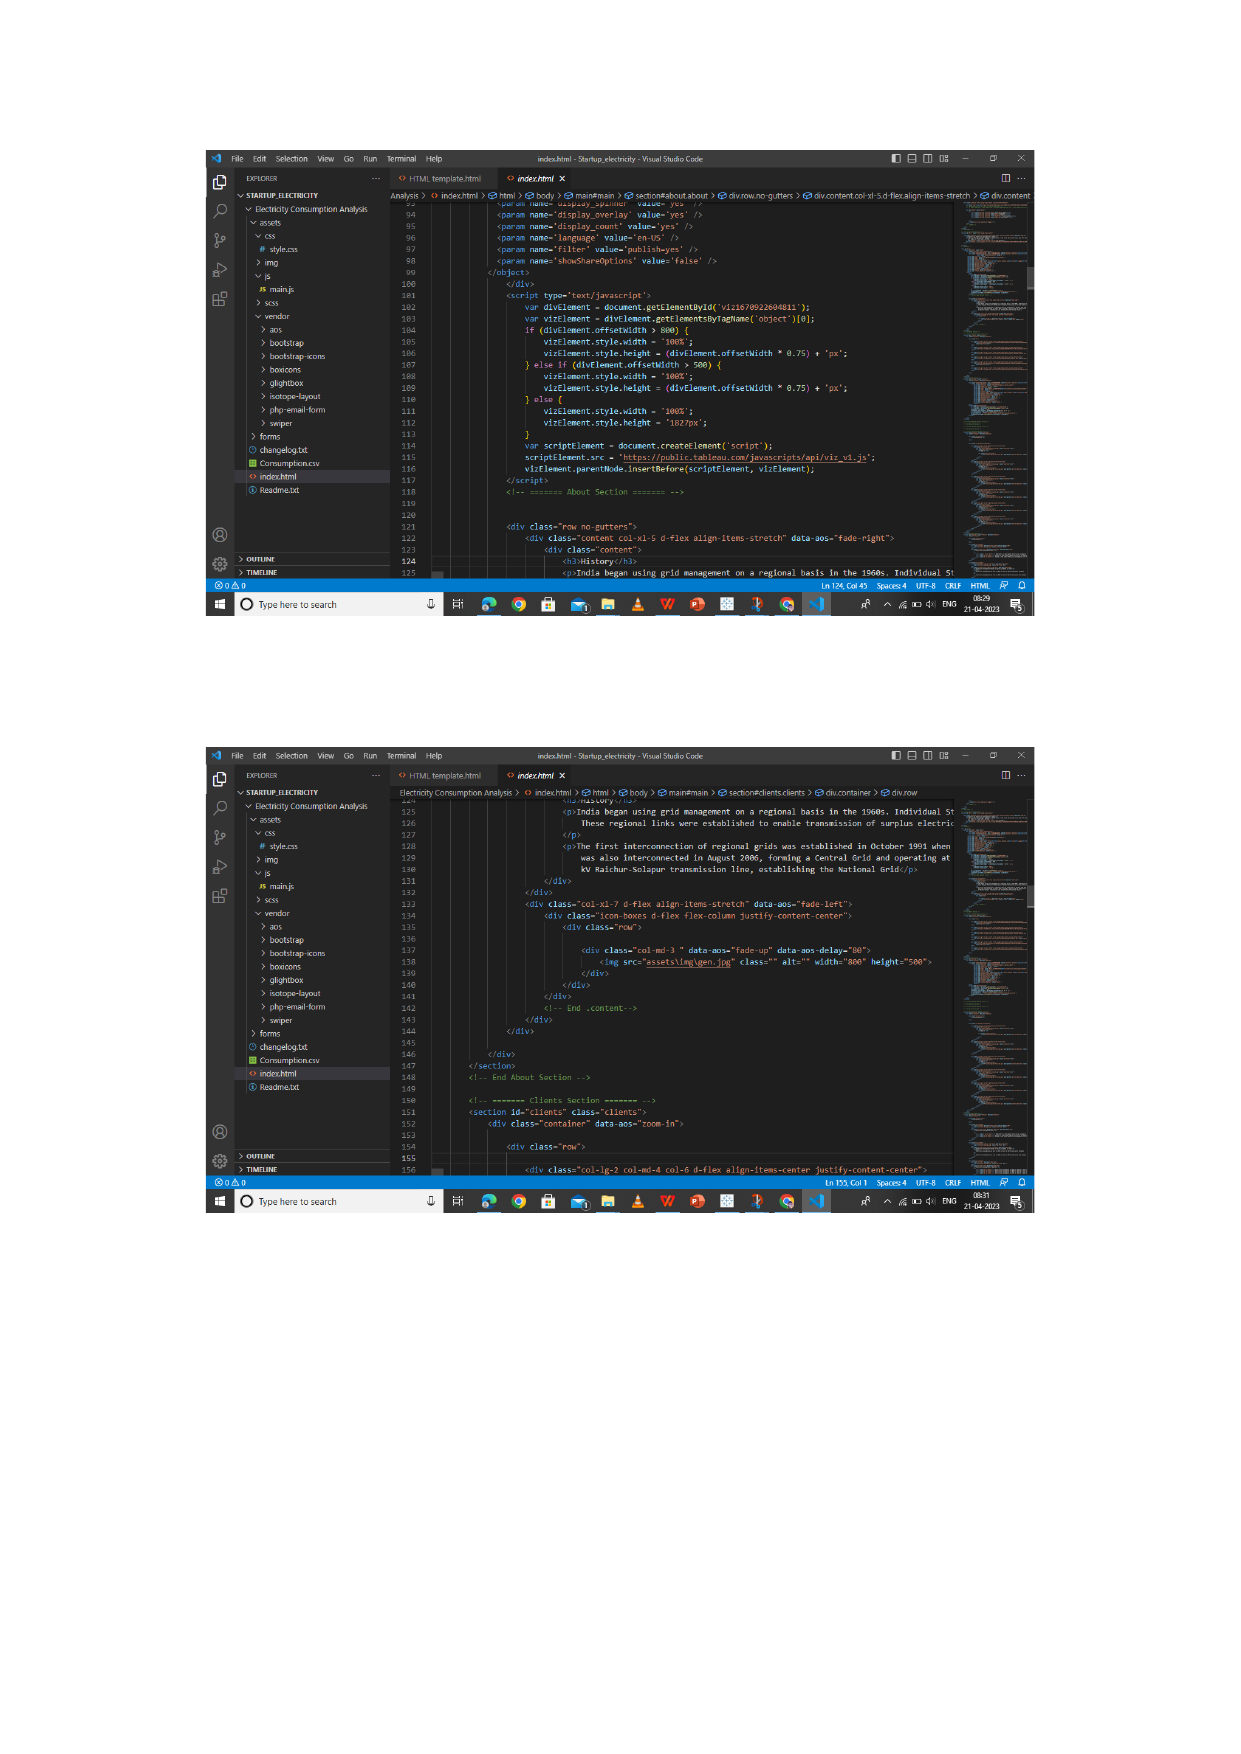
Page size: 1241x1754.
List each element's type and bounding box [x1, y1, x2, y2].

picture [205, 150, 1035, 616]
picture [205, 747, 1035, 1213]
